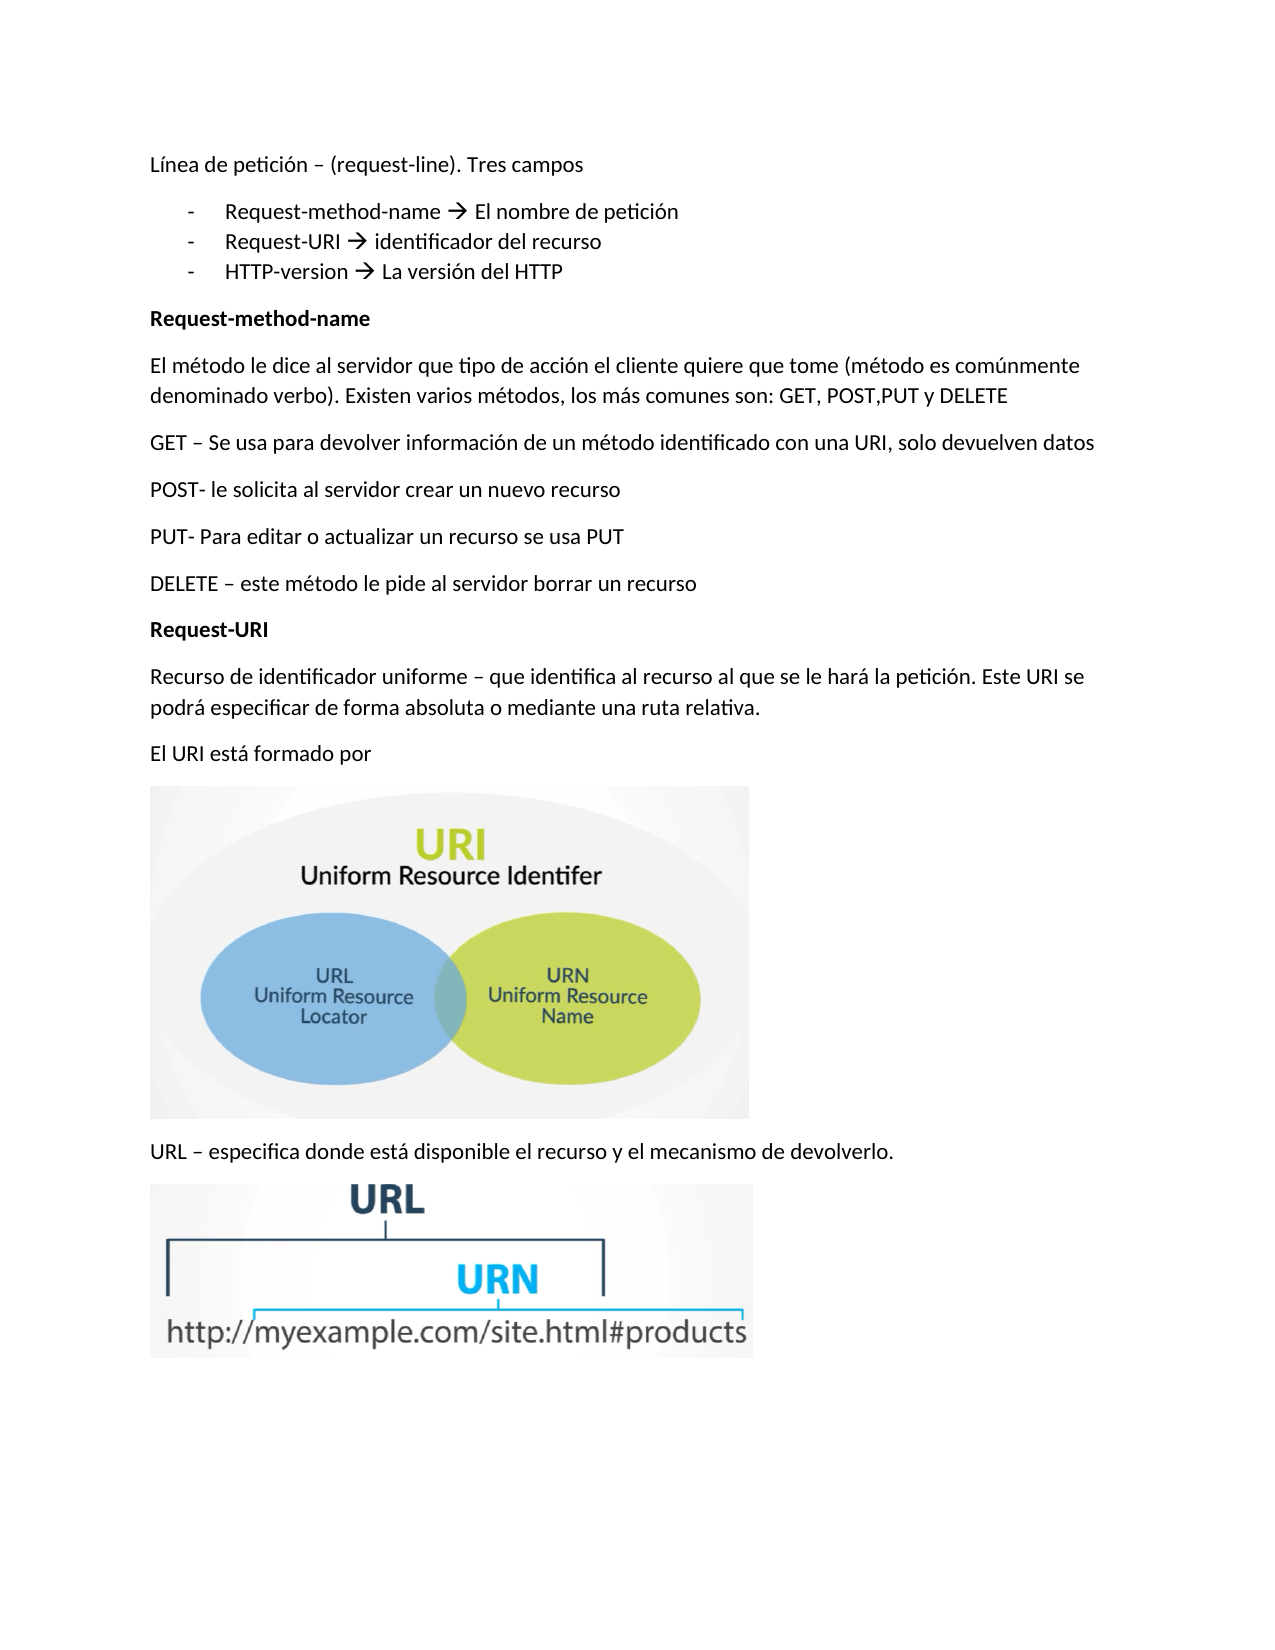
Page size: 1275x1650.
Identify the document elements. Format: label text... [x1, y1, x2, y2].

list Request-method-name El nombre de petición [187, 197, 1125, 225]
picture [150, 1184, 754, 1358]
text El URI está formado por [150, 739, 1125, 768]
text Línea de petición – (request-line). Tres campos [150, 150, 1125, 178]
text URL – especifica donde está disponible el recurso y el mecanismo de devolverlo. [150, 1137, 1125, 1165]
text PUT- Para editar o actualizar un recurso se usa PUT [150, 522, 1125, 550]
text DELETE – este método le pide al servidor borrar un recurso [150, 569, 1125, 597]
text POST- le solicita al servidor crear un nuevo recurso [150, 475, 1125, 503]
picture [150, 786, 749, 1119]
text Request-URI [150, 616, 1125, 644]
text Request-method-name [150, 304, 1125, 332]
text GET – Se usa para devolver información de un método identificado con una URI, solo devuelven datos [150, 428, 1125, 456]
list Request-URI identificador del recurso [187, 227, 1125, 255]
text El método le dice al servidor que tipo de acción el cliente quiere que tome (método es comúnmente denominado verbo). Existen varios métodos, los más comunes son: GET, POST,PUT y DELETE [150, 351, 1125, 409]
text Recurso de identificador uniforme – que identifica al recurso al que se le hará la petición. Este URI se podrá especificar de forma absoluta o mediante una ruta relativa. [150, 662, 1125, 721]
list HTTP-version La versión del HTTP [187, 257, 1125, 285]
